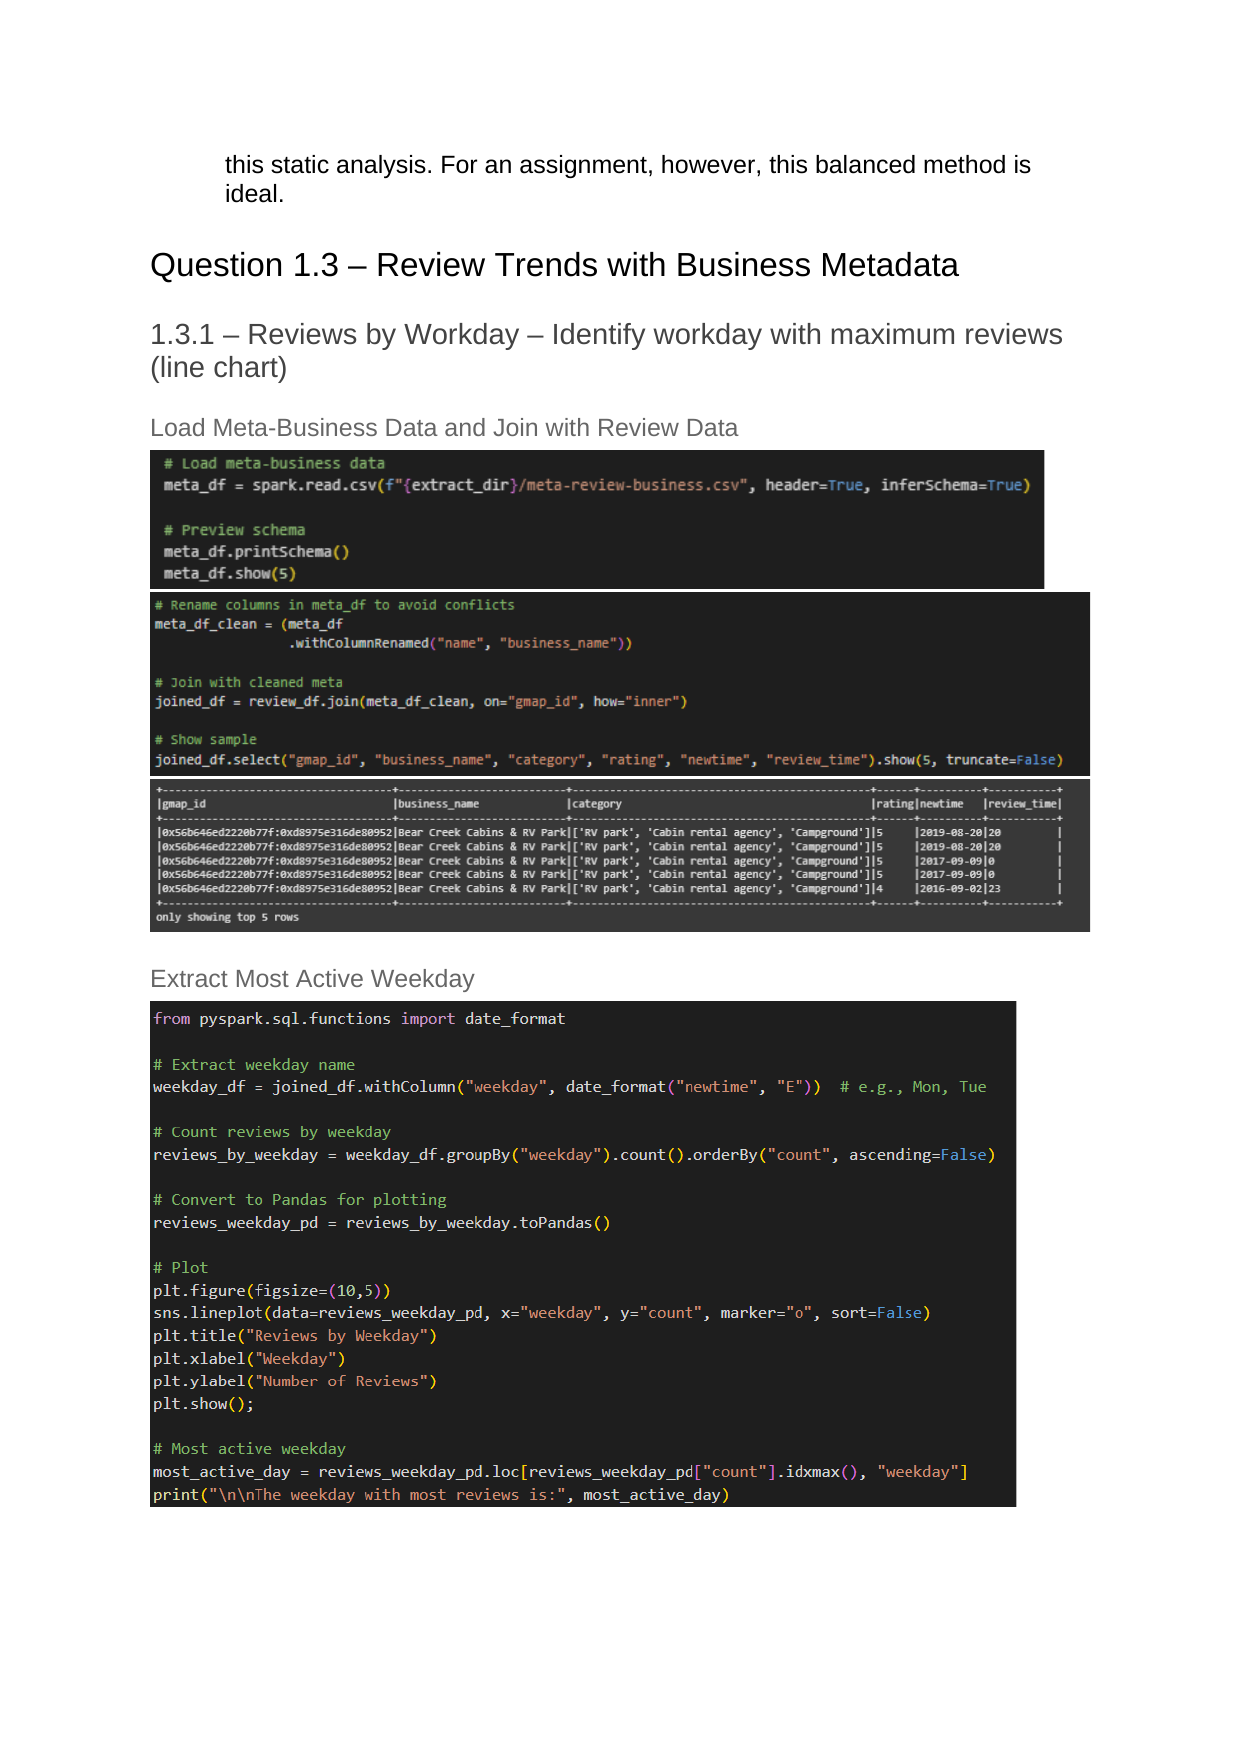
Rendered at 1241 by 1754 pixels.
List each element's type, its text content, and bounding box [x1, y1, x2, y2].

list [187, 150, 1090, 207]
picture [150, 592, 1091, 776]
picture [150, 1001, 1017, 1507]
picture [150, 450, 1045, 589]
subtitle Extract Most Active Weekday [150, 964, 1090, 993]
subtitle Question 1.3 – Review Trends with Business Metadata [150, 245, 1090, 283]
subtitle Load Meta-Business Data and Join with Review Data [150, 413, 1090, 442]
subtitle 1.3.1 – Reviews by Workday – Identify workday with maximum reviews (line chart) [150, 317, 1090, 384]
picture [150, 779, 1091, 932]
